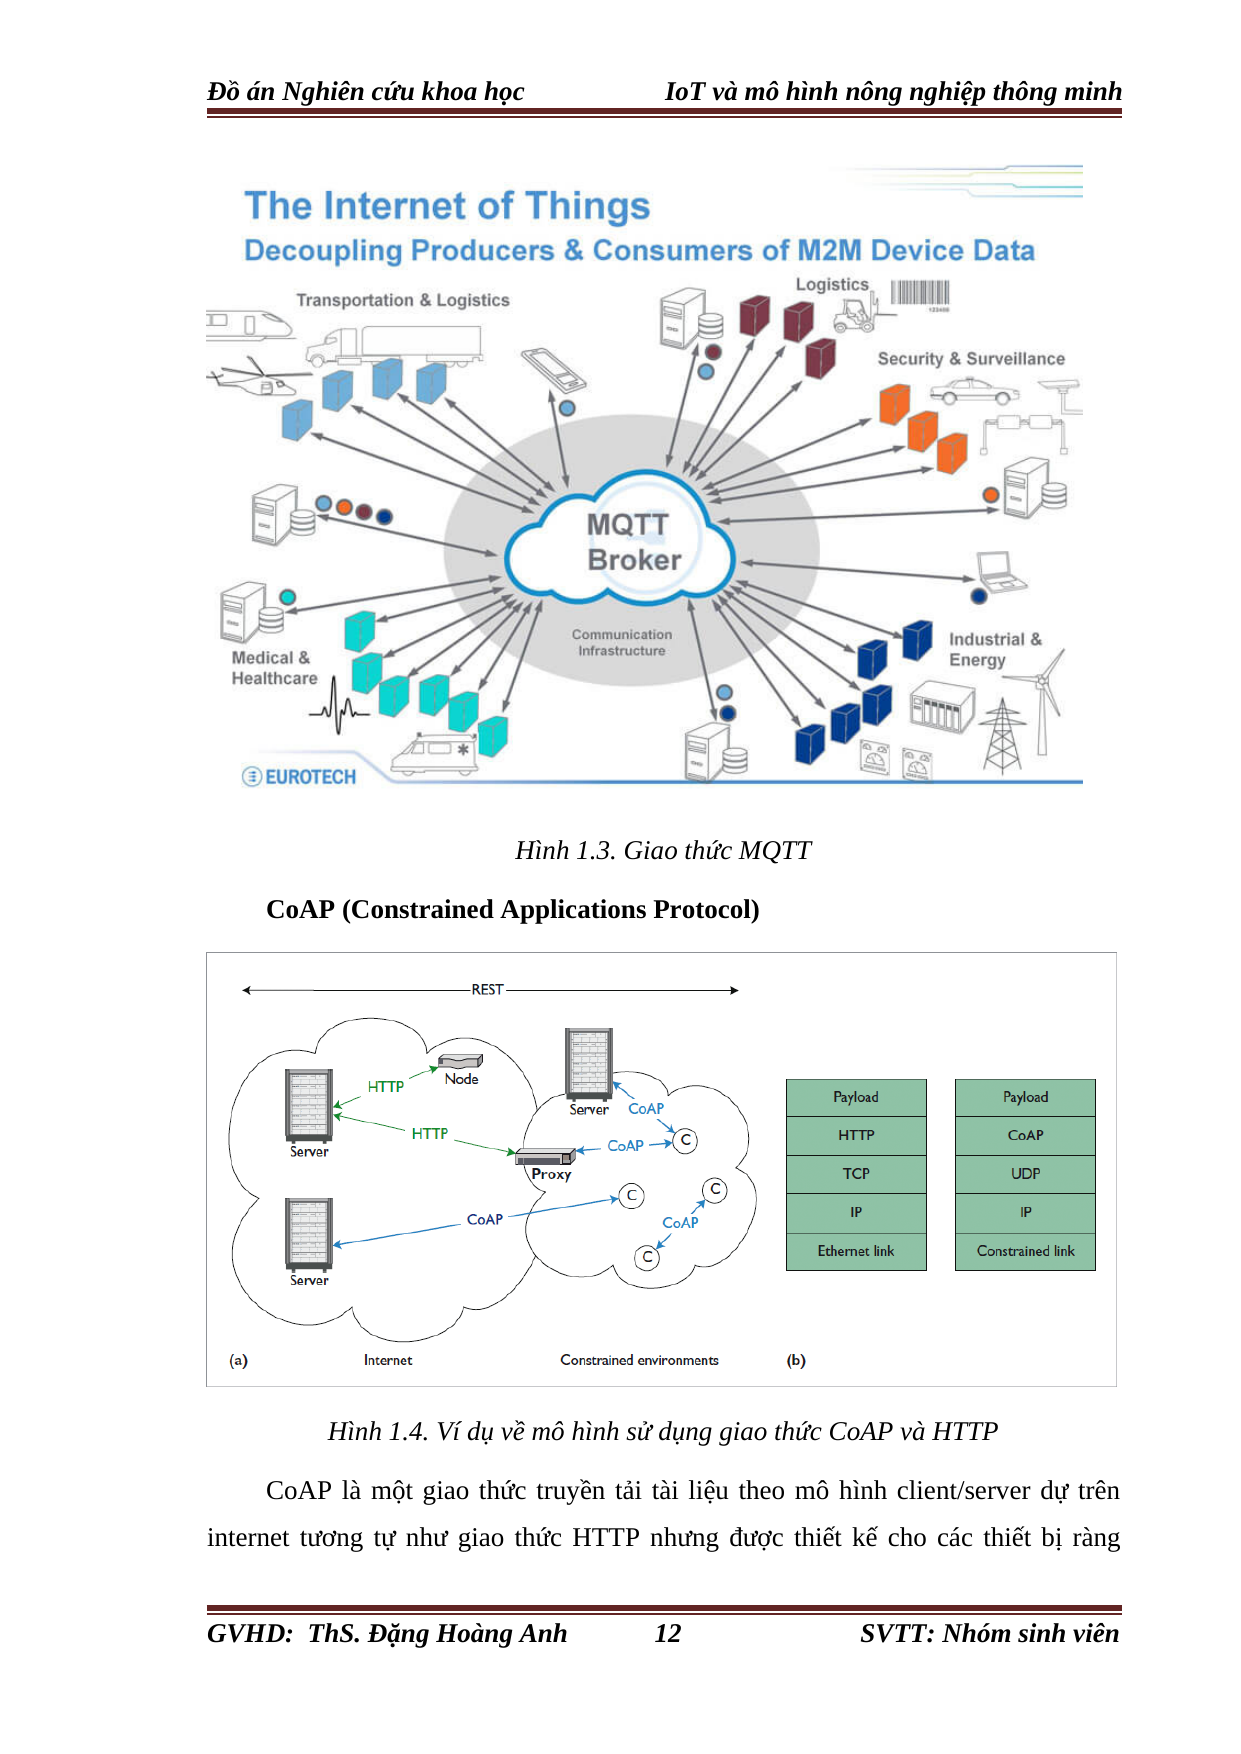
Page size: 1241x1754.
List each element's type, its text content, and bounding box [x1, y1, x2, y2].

picture [206, 147, 1083, 806]
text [207, 1474, 1122, 1552]
text Hình 1.3. Giao thức MQTT [207, 834, 1122, 865]
picture [206, 952, 1117, 1387]
text Hình 1.4. Ví dụ về mô hình sử dụng giao thức CoAP và HTTP [207, 1415, 1122, 1446]
text CoAP (Constrained Applications Protocol) [207, 893, 1122, 924]
